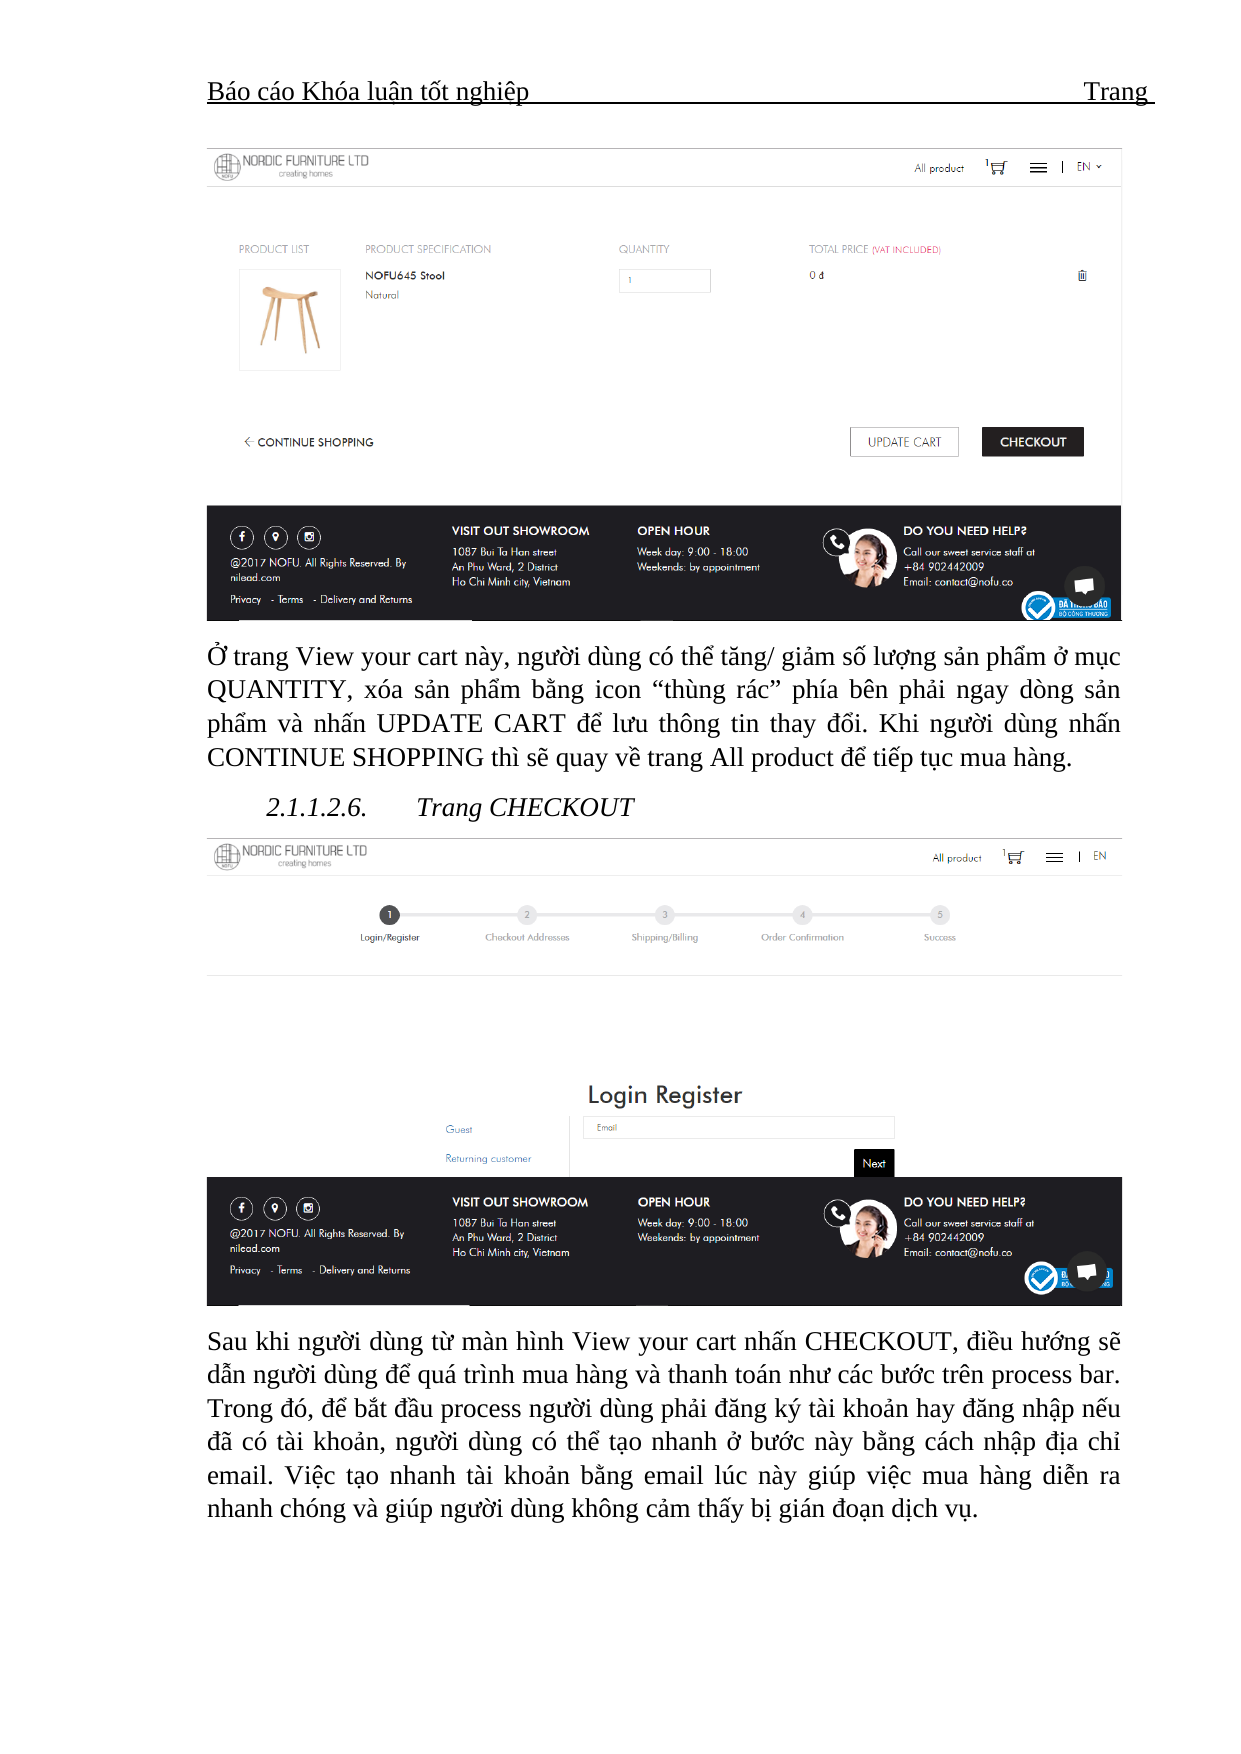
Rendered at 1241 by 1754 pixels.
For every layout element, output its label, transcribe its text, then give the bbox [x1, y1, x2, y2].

picture [206, 837, 1123, 1306]
text Ở trang View your cart này, người dùng có thể tăng/ giảm số lượng sản phẩm ở mục QUANTITY, xóa sản phẩm bằng icon “thùng rác” phía bên phải ngay dòng sản phẩm và nhấn UPDATE CART để lưu thông tin thay đổi. Khi người dùng nhấn CONTINUE SHOPPING thì sẽ quay về trang All product để tiếp tục mua hàng. [207, 640, 1122, 772]
text Sau khi người dùng từ màn hình View your cart nhấn CHECKOUT, điều hướng sẽ dẫn người dùng để quá trình mua hàng và thanh toán như các bước trên process bar. Trong đó, để bắt đầu process người dùng phải đăng ký tài khoản hay đăng nhập nếu đã có tài khoản, người dùng có thể tạo nhanh ở bước này bằng cách nhập địa chỉ email. Việc tạo nhanh tài khoản bằng email lúc này giúp việc mua hàng diễn ra nhanh chóng và giúp người dùng không cảm thấy bị gián đoạn dịch vụ. [207, 1325, 1122, 1524]
subtitle Trang CHECKOUT [266, 791, 1122, 822]
picture [206, 147, 1123, 621]
